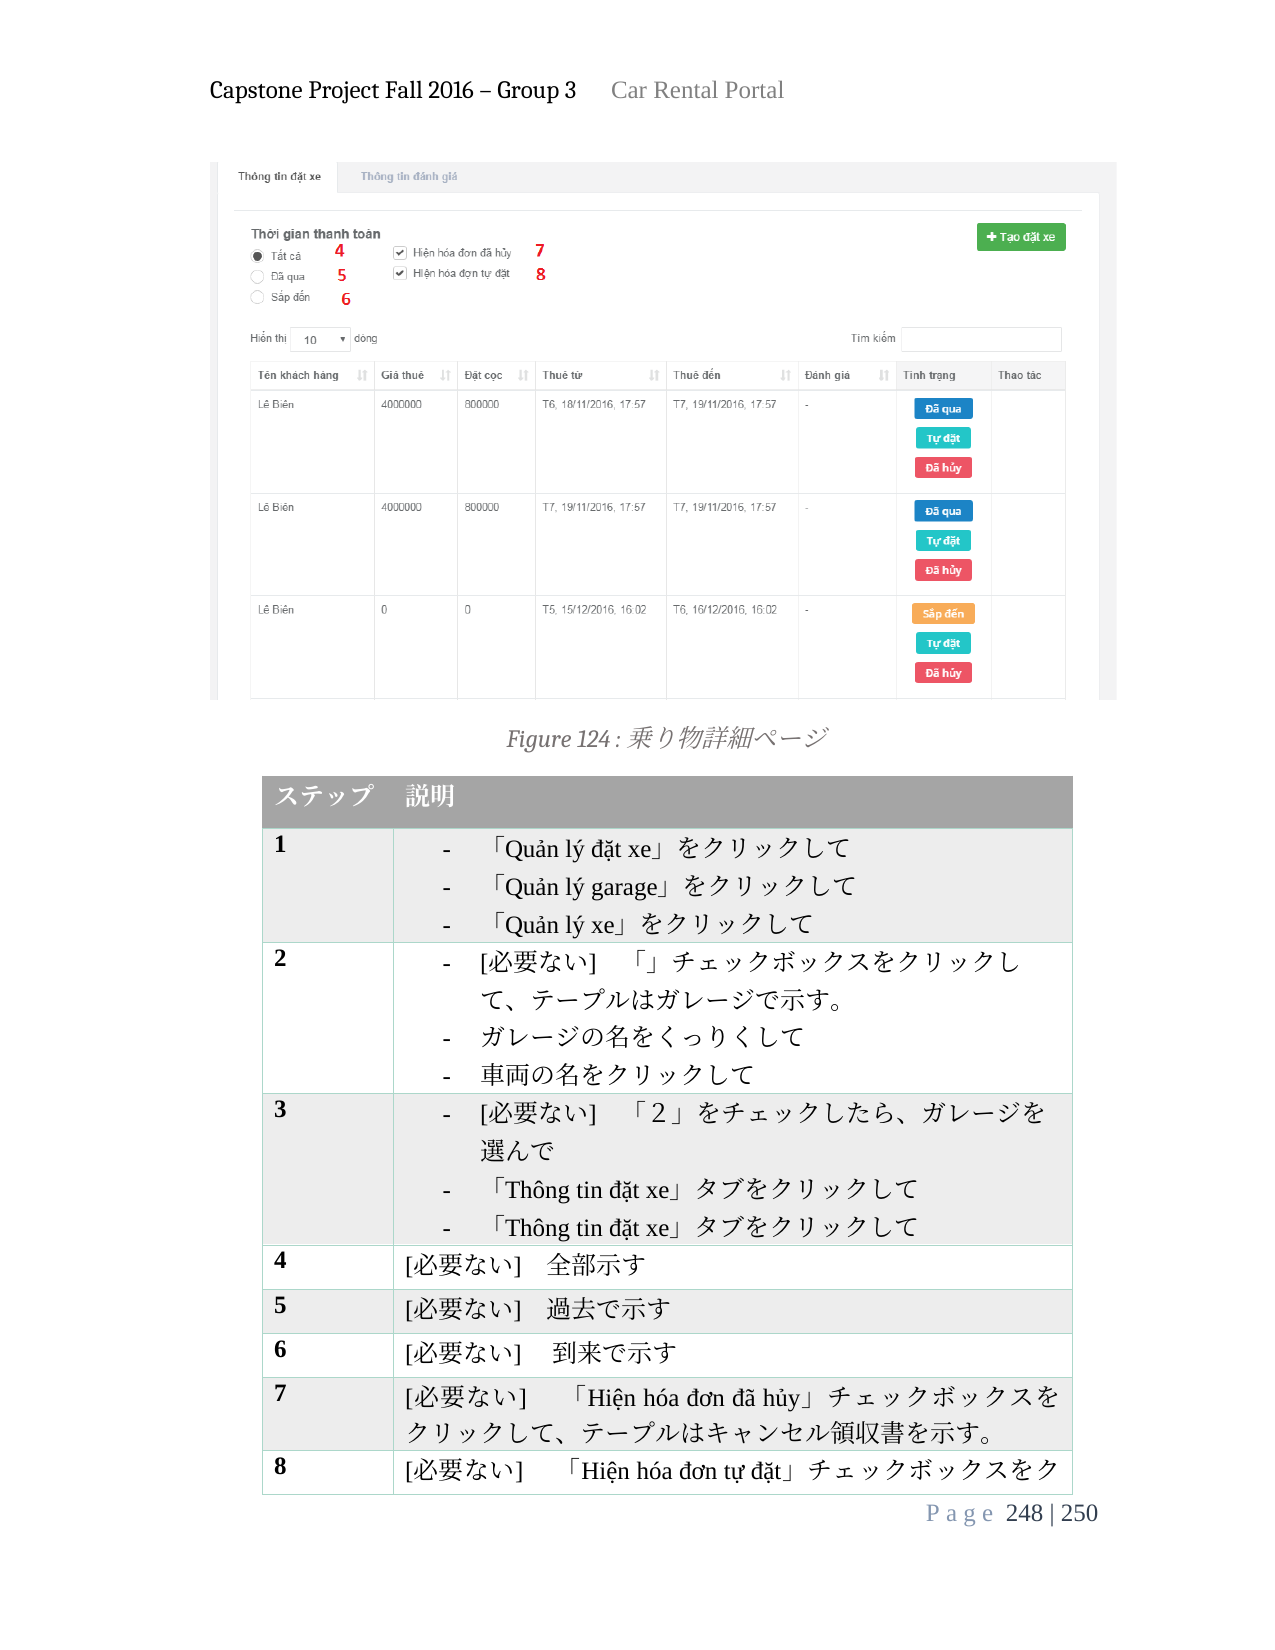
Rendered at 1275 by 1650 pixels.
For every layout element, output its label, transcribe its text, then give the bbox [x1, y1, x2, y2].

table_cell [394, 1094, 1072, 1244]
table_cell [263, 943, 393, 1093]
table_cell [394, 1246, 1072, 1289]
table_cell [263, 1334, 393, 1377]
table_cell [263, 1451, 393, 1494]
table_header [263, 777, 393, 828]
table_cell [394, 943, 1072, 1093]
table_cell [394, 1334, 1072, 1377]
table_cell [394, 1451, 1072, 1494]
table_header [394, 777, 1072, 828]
text Figure 124 : 乗り物詳細ページ [210, 719, 1125, 755]
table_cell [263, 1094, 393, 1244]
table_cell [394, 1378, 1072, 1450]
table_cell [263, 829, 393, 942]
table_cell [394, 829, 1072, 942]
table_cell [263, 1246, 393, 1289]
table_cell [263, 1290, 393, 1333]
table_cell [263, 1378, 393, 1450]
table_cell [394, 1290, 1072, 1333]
picture [210, 162, 1117, 700]
